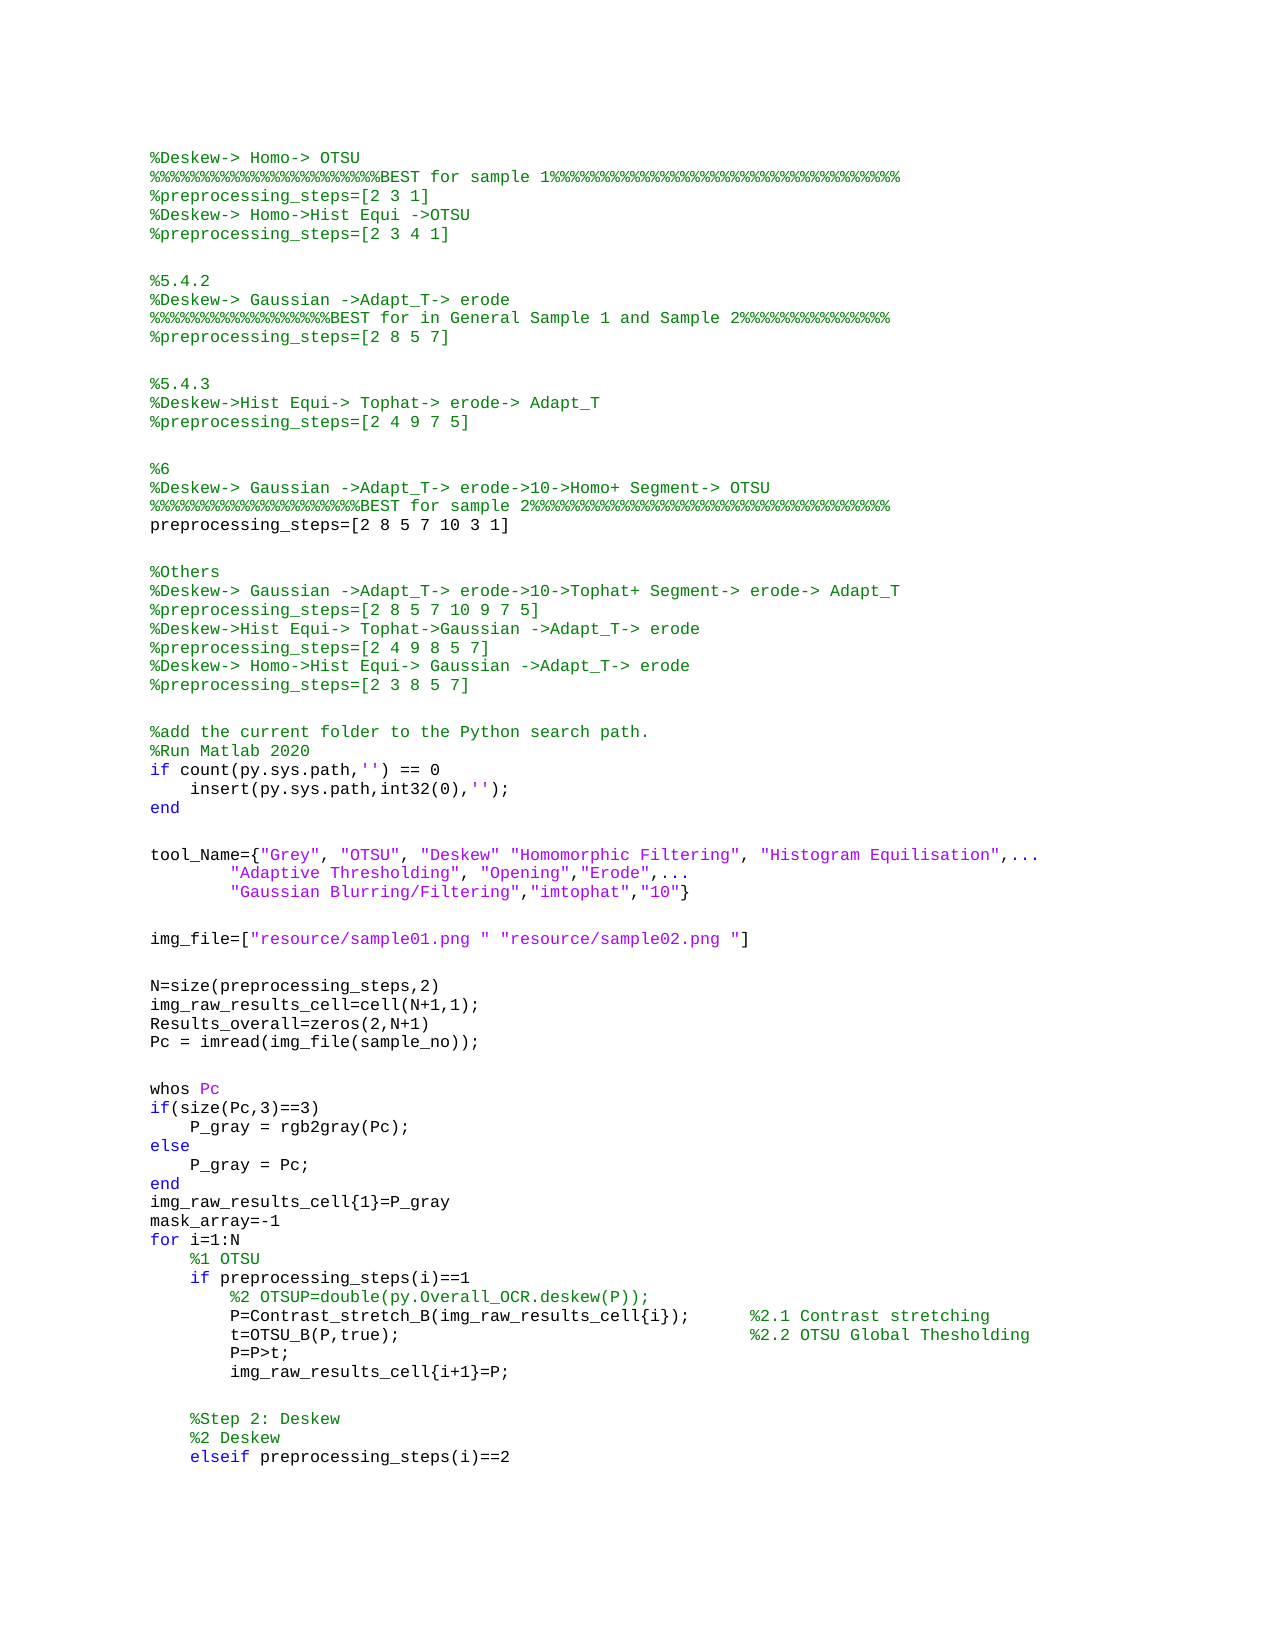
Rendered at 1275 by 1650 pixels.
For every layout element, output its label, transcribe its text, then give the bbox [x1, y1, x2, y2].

text %preprocessing_steps=[2 4 9 8 5 7] [150, 639, 1125, 658]
text %6 [150, 460, 1125, 479]
text %Deskew-> Gaussian ->Adapt_T-> erode->10->Homo+ Segment-> OTSU [150, 479, 1125, 498]
text %%%%%%%%%%%%%%%%%%%%%%%BEST for sample 1%%%%%%%%%%%%%%%%%%%%%%%%%%%%%%%%%%% [150, 169, 1125, 188]
text %%%%%%%%%%%%%%%%%%BEST for in General Sample 1 and Sample 2%%%%%%%%%%%%%%% [150, 310, 1125, 329]
text preprocessing_steps=[2 8 5 7 10 3 1] [150, 517, 1125, 536]
text %Deskew-> Homo->Hist Equi ->OTSU [150, 207, 1125, 225]
text %Deskew-> Homo->Hist Equi-> Gaussian ->Adapt_T-> erode [150, 658, 1125, 677]
text tool_Name={"Grey", "OTSU", "Deskew" "Homomorphic Filtering", "Histogram Equilisation",... [150, 846, 1125, 865]
text img_raw_results_cell{1}=P_gray [150, 1194, 1125, 1213]
text t=OTSU_B(P,true); %2.2 OTSU Global Thesholding [150, 1326, 1125, 1345]
text %Deskew-> Gaussian ->Adapt_T-> erode [150, 291, 1125, 310]
text img_raw_results_cell=cell(N+1,1); [150, 996, 1125, 1015]
text N=size(preprocessing_steps,2) [150, 977, 1125, 996]
text P=P>t; [150, 1345, 1125, 1364]
text %preprocessing_steps=[2 3 4 1] [150, 225, 1125, 244]
text %preprocessing_steps=[2 3 8 5 7] [150, 677, 1125, 696]
text Results_overall=zeros(2,N+1) [150, 1015, 1125, 1034]
text %5.4.2 [150, 272, 1125, 291]
text whos Pc [150, 1081, 1125, 1100]
text %Deskew-> Homo-> OTSU [150, 150, 1125, 169]
text "Adaptive Thresholding", "Opening","Erode",... [150, 865, 1125, 884]
text "Gaussian Blurring/Filtering","imtophat","10"} [150, 884, 1125, 903]
text Pc = imread(img_file(sample_no)); [150, 1034, 1125, 1053]
text %5.4.3 [150, 376, 1125, 394]
text %Deskew->Hist Equi-> Tophat-> erode-> Adapt_T [150, 394, 1125, 413]
text %2 OTSUP=double(py.Overall_OCR.deskew(P)); [150, 1288, 1125, 1307]
text %Others [150, 564, 1125, 583]
text %preprocessing_steps=[2 8 5 7 10 9 7 5] [150, 601, 1125, 620]
text if(size(Pc,3)==3) [150, 1100, 1125, 1119]
text %2 Deskew [150, 1429, 1125, 1448]
text mask_array=-1 [150, 1213, 1125, 1232]
text %Step 2: Deskew [150, 1411, 1125, 1429]
text elseif preprocessing_steps(i)==2 [150, 1448, 1125, 1467]
text %Deskew->Hist Equi-> Tophat->Gaussian ->Adapt_T-> erode [150, 620, 1125, 639]
text %Deskew-> Gaussian ->Adapt_T-> erode->10->Tophat+ Segment-> erode-> Adapt_T [150, 583, 1125, 601]
text else [150, 1137, 1125, 1156]
text if count(py.sys.path,'') == 0 [150, 761, 1125, 780]
text P_gray = Pc; [150, 1156, 1125, 1175]
text img_raw_results_cell{i+1}=P; [150, 1364, 1125, 1383]
text insert(py.sys.path,int32(0),''); [150, 780, 1125, 799]
text P_gray = rgb2gray(Pc); [150, 1119, 1125, 1137]
text P=Contrast_stretch_B(img_raw_results_cell{i}); %2.1 Contrast stretching [150, 1307, 1125, 1326]
text %%%%%%%%%%%%%%%%%%%%%BEST for sample 2%%%%%%%%%%%%%%%%%%%%%%%%%%%%%%%%%%%% [150, 498, 1125, 517]
text end [150, 799, 1125, 818]
text end [150, 1175, 1125, 1194]
text %1 OTSU [150, 1251, 1125, 1269]
text img_file=["resource/sample01.png " "resource/sample02.png "] [150, 931, 1125, 949]
text for i=1:N [150, 1232, 1125, 1251]
text %preprocessing_steps=[2 8 5 7] [150, 329, 1125, 348]
text %preprocessing_steps=[2 4 9 7 5] [150, 413, 1125, 432]
text if preprocessing_steps(i)==1 [150, 1269, 1125, 1288]
text %add the current folder to the Python search path. [150, 724, 1125, 743]
text %preprocessing_steps=[2 3 1] [150, 188, 1125, 207]
text %Run Matlab 2020 [150, 743, 1125, 761]
